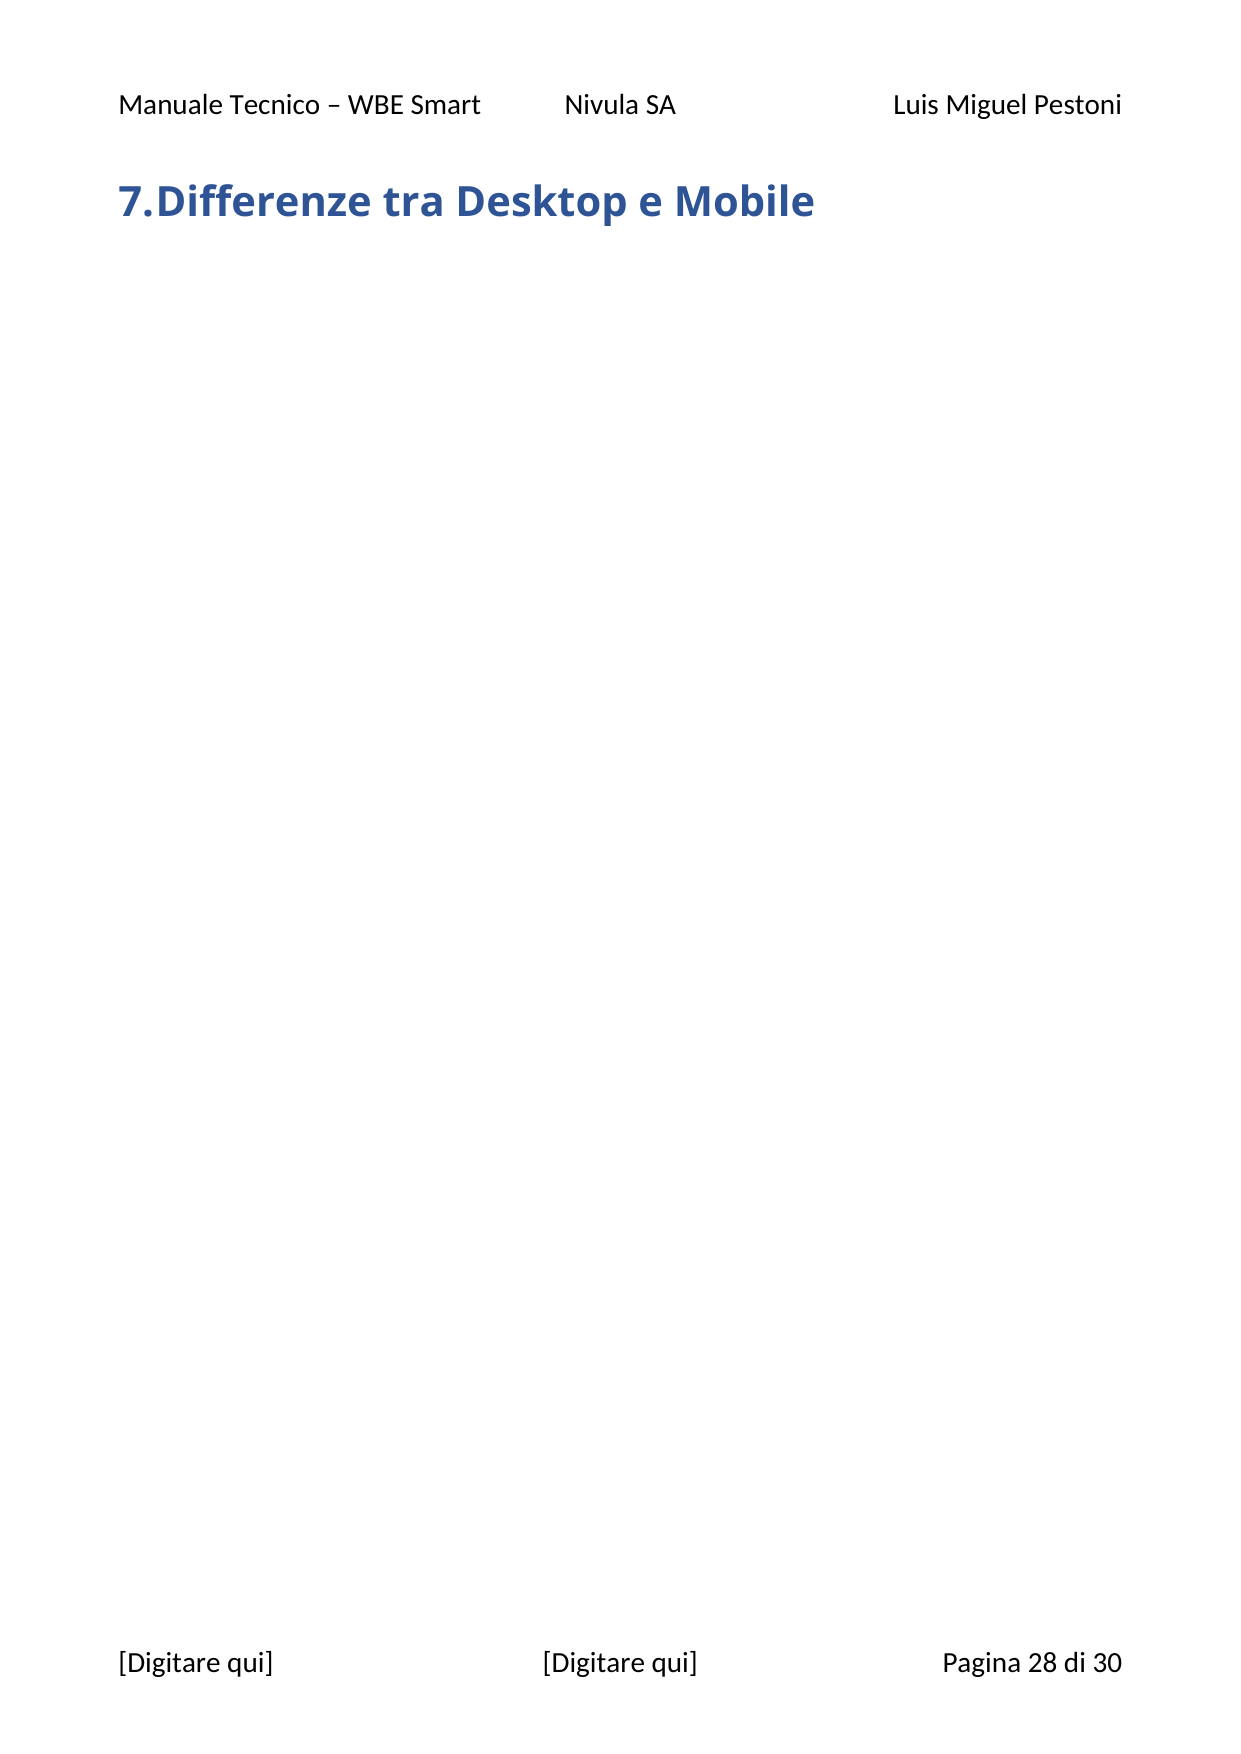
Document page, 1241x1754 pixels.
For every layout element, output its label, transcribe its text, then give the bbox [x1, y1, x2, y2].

subtitle Differenze tra Desktop e Mobile [118, 172, 1122, 229]
